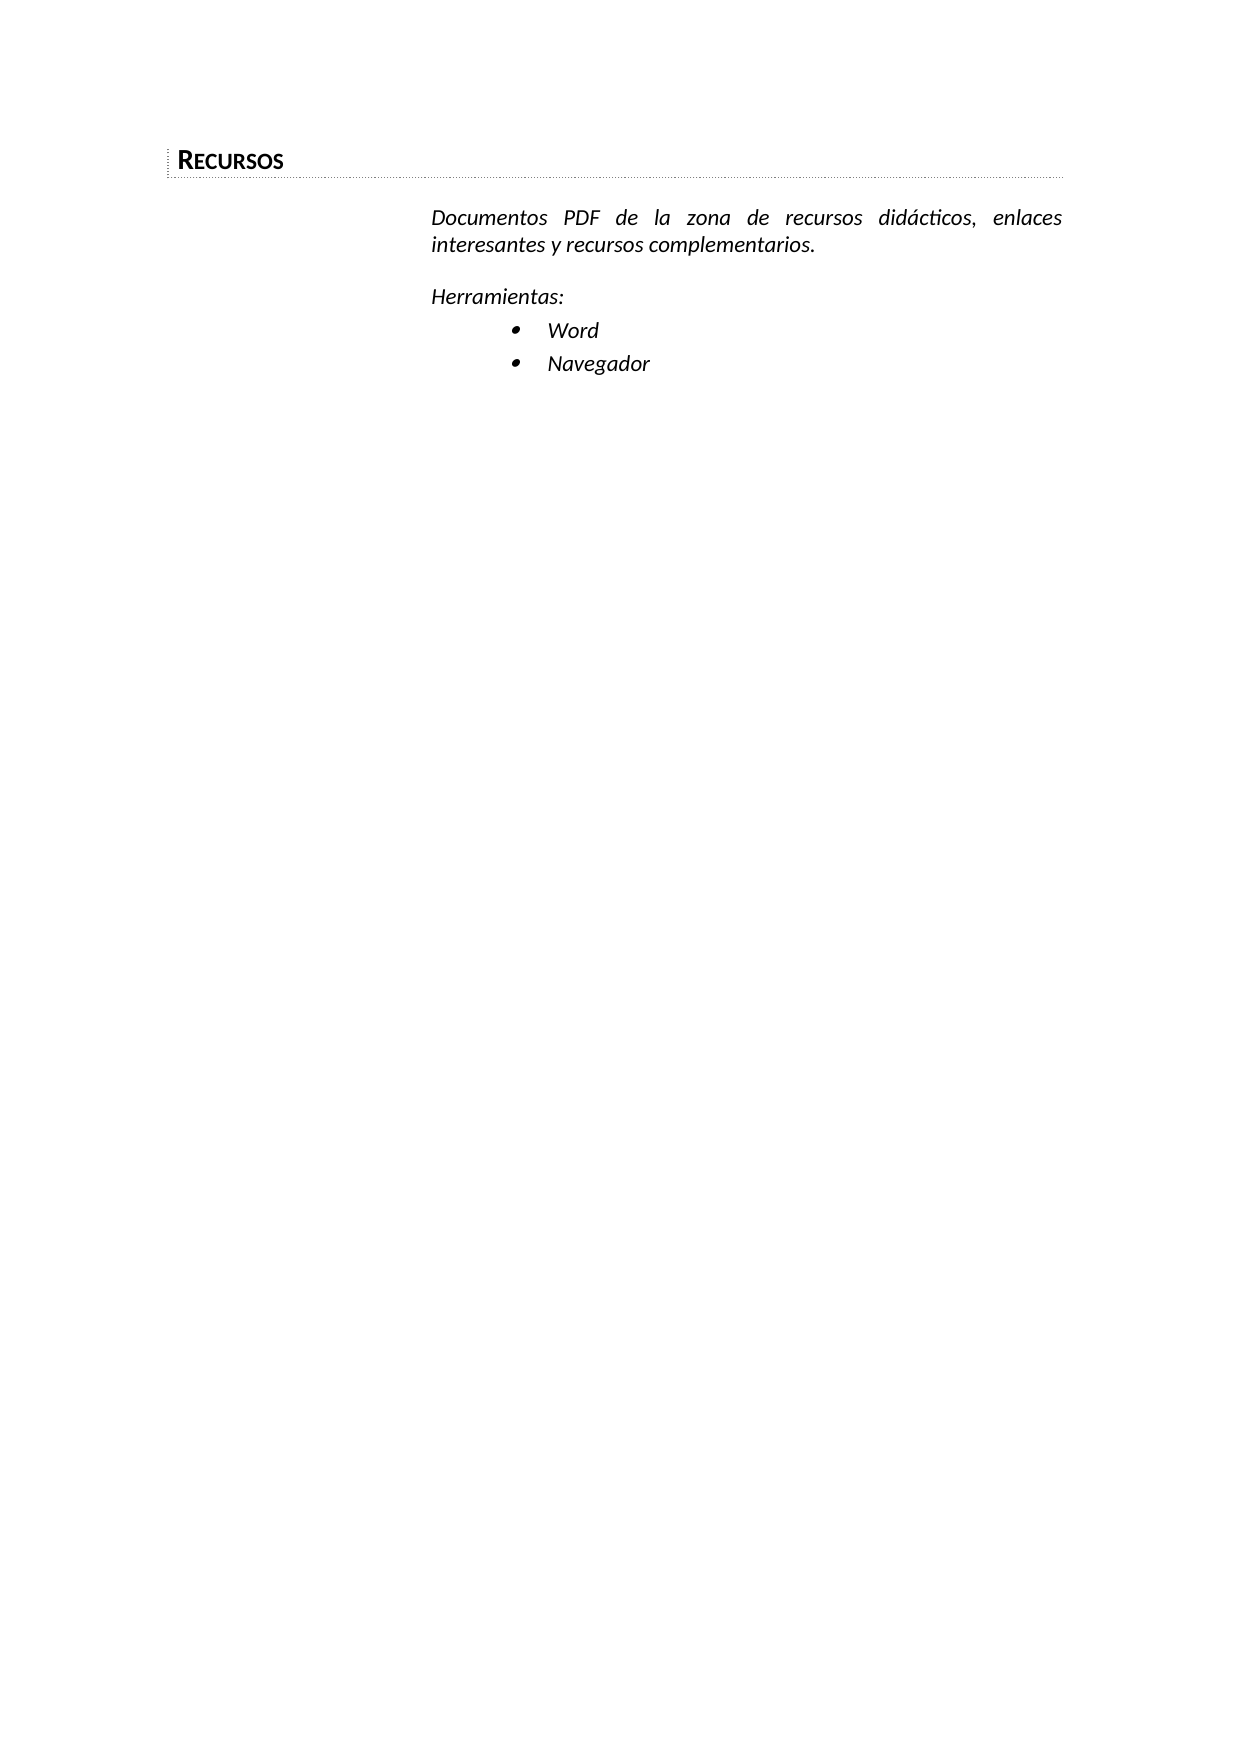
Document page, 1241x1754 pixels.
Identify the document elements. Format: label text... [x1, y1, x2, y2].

subtitle Documentos PDF de la zona de recursos didácticos, enlaces interesantes y recursos complementarios. [431, 203, 1063, 258]
list Word [510, 316, 1063, 344]
subtitle Recursos [167, 148, 1063, 178]
list Navegador [510, 349, 1063, 377]
subtitle Herramientas: [431, 283, 1063, 310]
